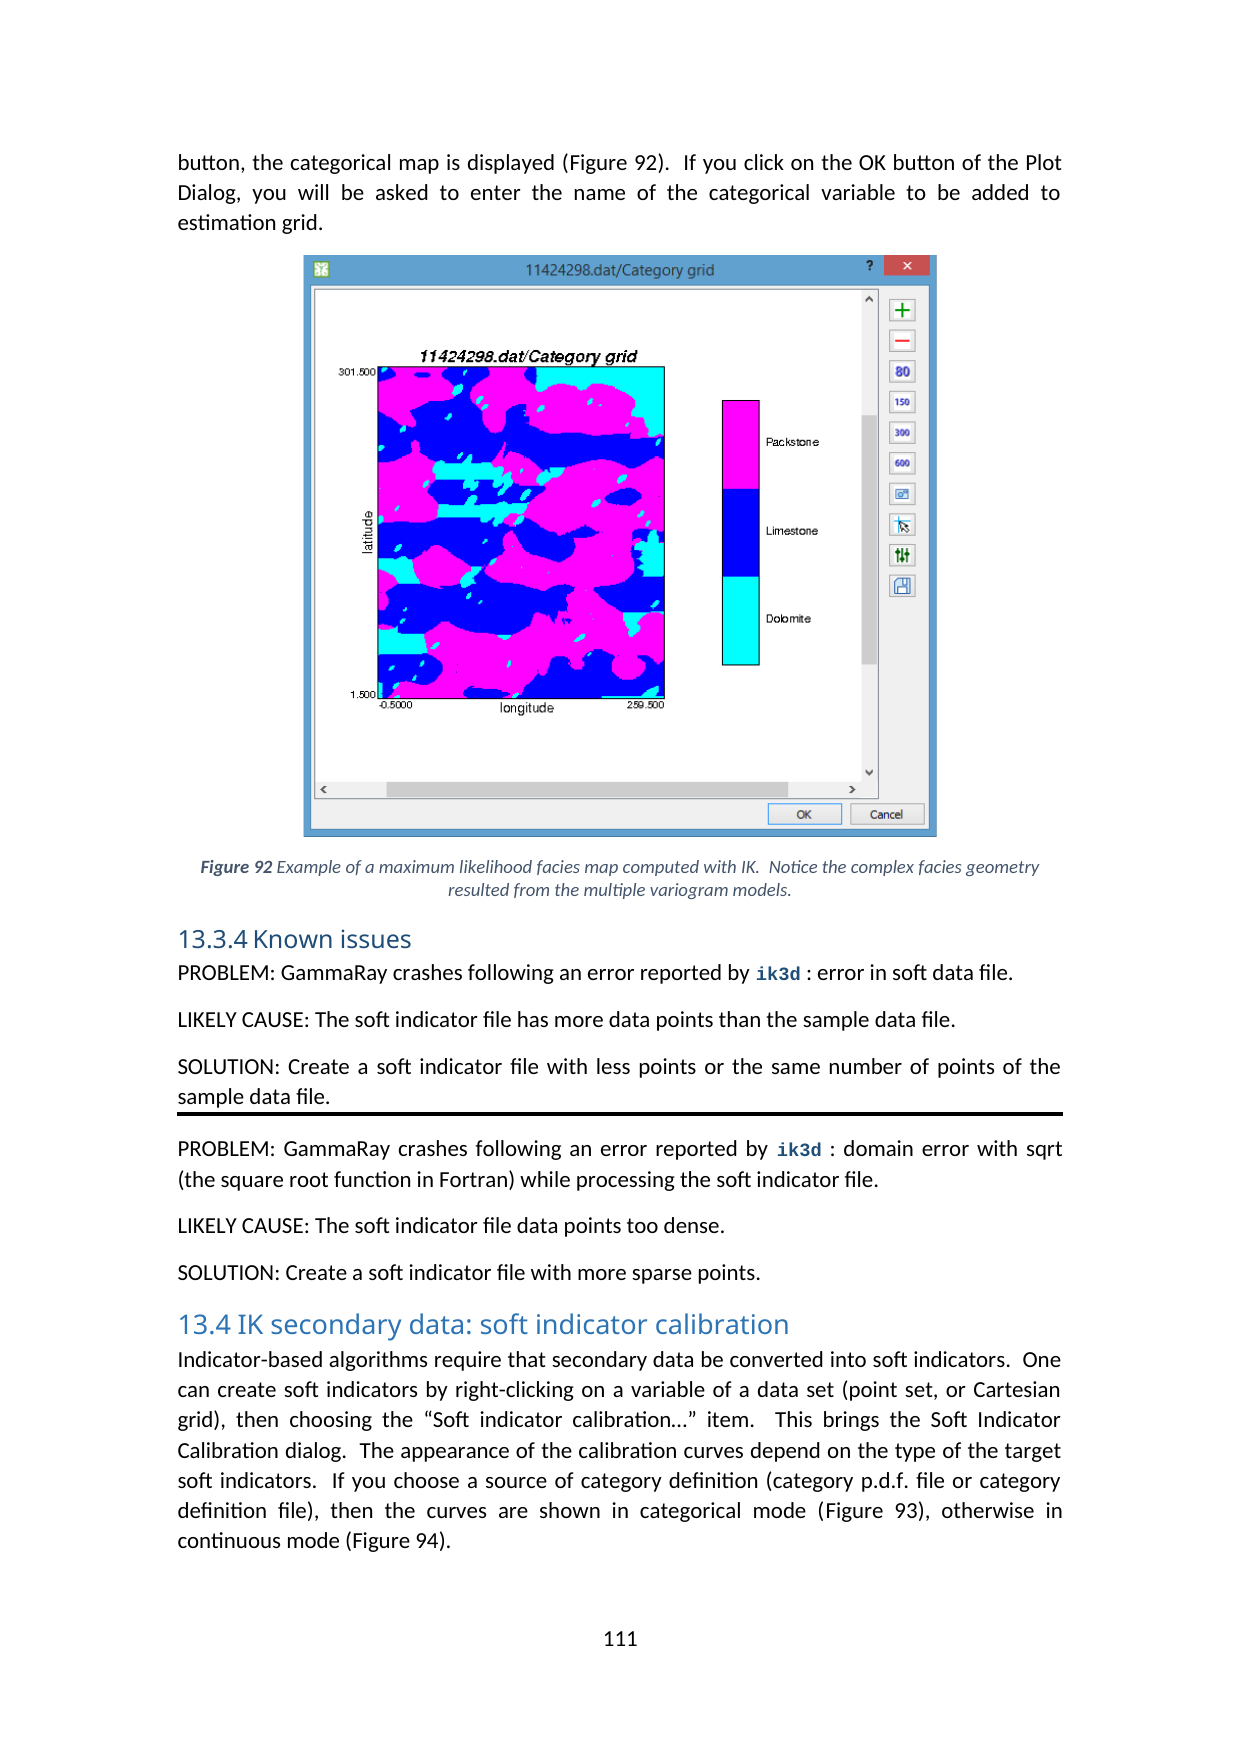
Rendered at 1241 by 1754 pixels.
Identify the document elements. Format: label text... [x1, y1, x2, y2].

text SOLUTION: Create a soft indicator file with less points or the same number of points of the sample data file. [177, 1052, 1063, 1112]
text Figure 92 Example of a maximum likelihood facies map computed with IK. Notice the complex facies geometry resulted from the multiple variogram models. [177, 855, 1063, 901]
subtitle IK secondary data: soft indicator calibration [177, 1305, 1063, 1342]
text SOLUTION: Create a soft indicator file with more sparse points. [177, 1258, 1063, 1286]
text PROBLEM: GammaRay crashes following an error reported by ik3d : domain error with sqrt (the square root function in Fortran) while processing the soft indicator file. [177, 1134, 1063, 1193]
subtitle Known issues [177, 922, 1063, 956]
text PROBLEM: GammaRay crashes following an error reported by ik3d : error in soft data file. [177, 958, 1063, 986]
text LIKELY CAUSE: The soft indicator file has more data points than the sample data file. [177, 1005, 1063, 1033]
text Indicator-based algorithms require that secondary data be converted into soft indicators. One can create soft indicators by right-clicking on a variable of a data set (point set, or Cartesian grid), then choosing the “Soft indicator calibration…” item. This brings the Soft Indicator Calibration dialog. The appearance of the calibration curves depend on the type of the target soft indicators. If you choose a source of category definition (category p.d.f. file or category definition file), then the curves are shown in categorical mode (Figure 84), otherwise in continuous mode (Figure 85). [177, 1345, 1063, 1554]
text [177, 148, 1063, 236]
text LIKELY CAUSE: The soft indicator file data points too dense. [177, 1212, 1063, 1239]
picture [303, 255, 937, 837]
